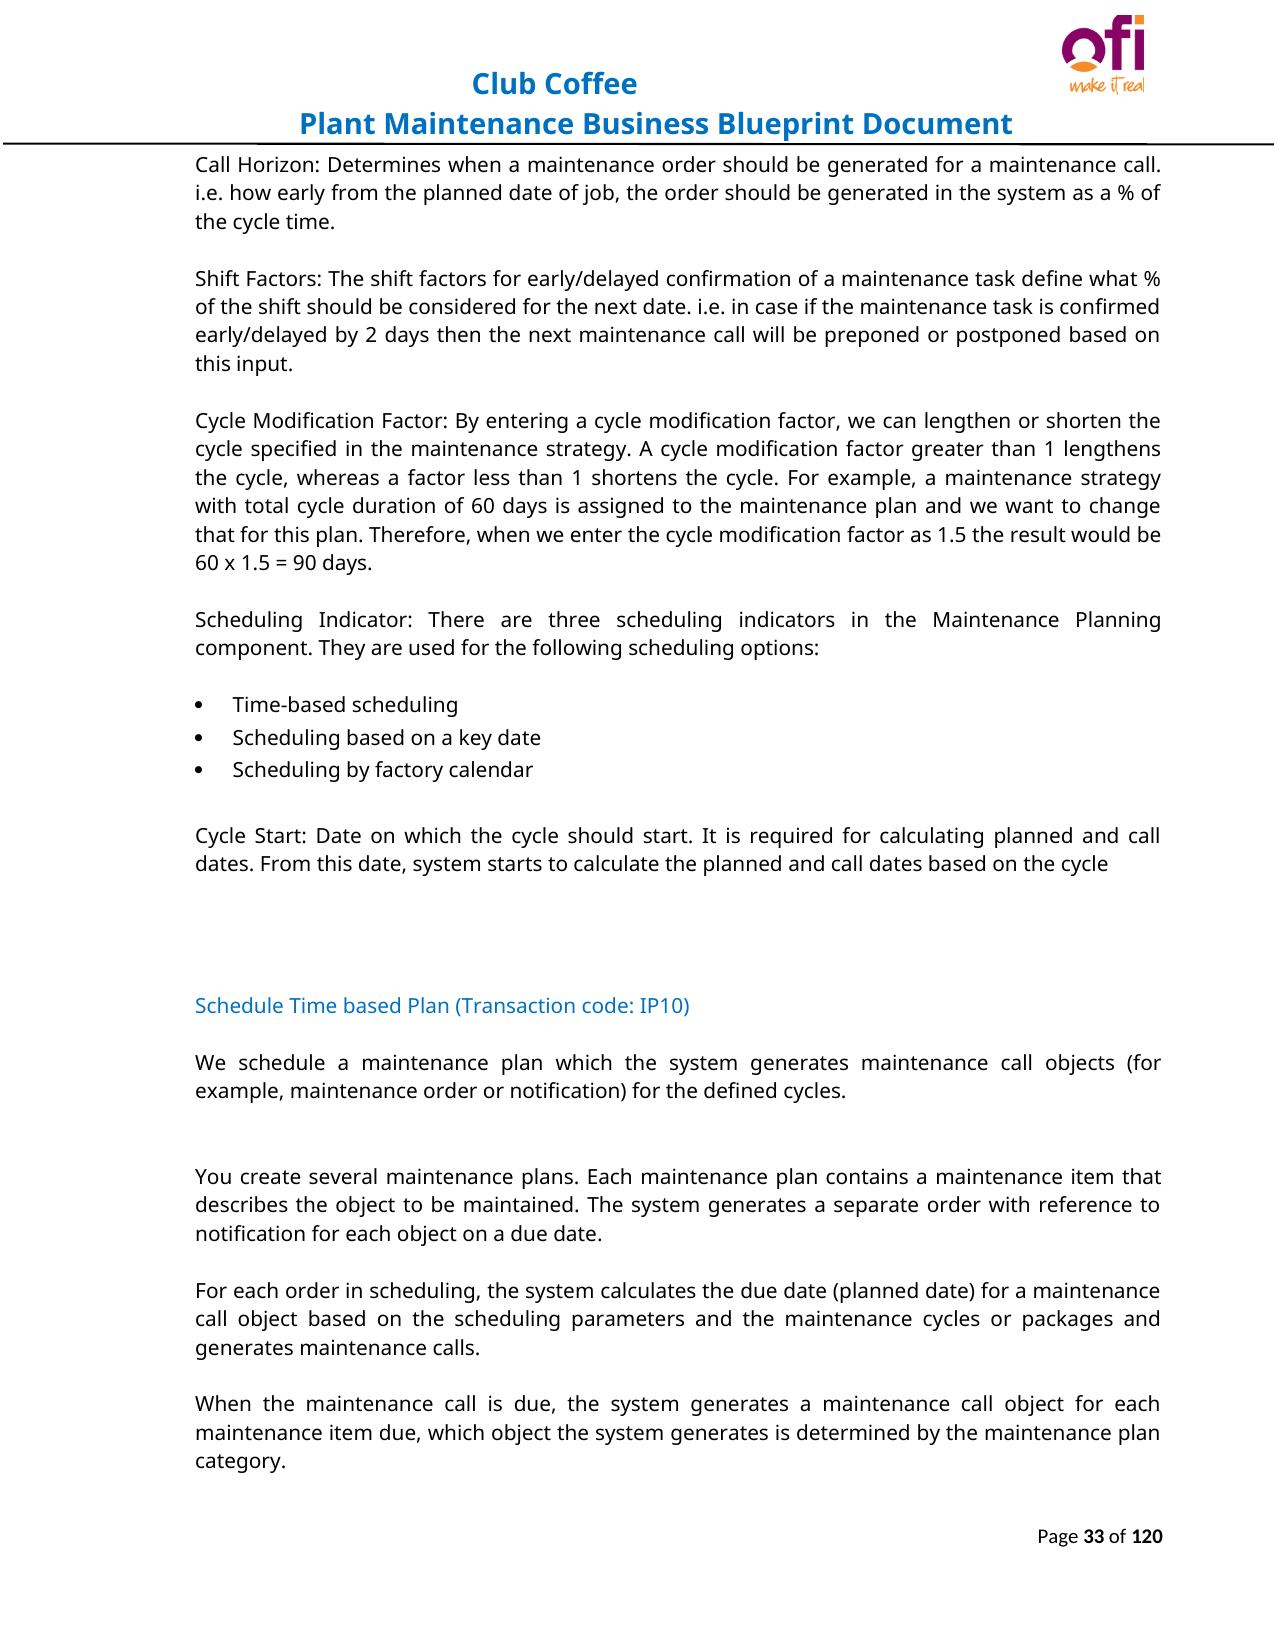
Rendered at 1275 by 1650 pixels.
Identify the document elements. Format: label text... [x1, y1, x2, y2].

list Scheduling by factory calendar [195, 756, 1162, 784]
list Scheduling based on a key date [195, 723, 1162, 751]
text Scheduling Indicator: There are three scheduling indicators in the Maintenance Planning component. They are used for the following scheduling options: [195, 605, 1162, 662]
text Shift Factors: The shift factors for early/delayed confirmation of a maintenance task define what % of the shift should be considered for the next date. i.e. in case if the maintenance task is confirmed early/delayed by 2 days then the next maintenance call will be preponed or postponed based on this input. [195, 264, 1162, 377]
text Cycle Start: Date on which the cycle should start. It is required for calculating planned and call dates. From this date, system starts to calculate the planned and call dates based on the cycle [195, 821, 1162, 878]
text Call Horizon: Determines when a maintenance order should be generated for a maintenance call. i.e. how early from the planned date of job, the order should be generated in the system as a % of the cycle time. [195, 150, 1162, 235]
picture [1061, 15, 1144, 95]
list Time-based scheduling [195, 690, 1162, 719]
text For each order in scheduling, the system calculates the due date (planned date) for a maintenance call object based on the scheduling parameters and the maintenance cycles or packages and generates maintenance calls. [195, 1276, 1162, 1361]
text We schedule a maintenance plan which the system generates maintenance call objects (for example, maintenance order or notification) for the defined cycles. [195, 1048, 1162, 1105]
text Cycle Modification Factor: By entering a cycle modification factor, we can lengthen or shorten the cycle specified in the maintenance strategy. A cycle modification factor greater than 1 lengthens the cycle, whereas a factor less than 1 shortens the cycle. For example, a maintenance strategy with total cycle duration of 60 days is assigned to the maintenance plan and we want to change that for this plan. Therefore, when we enter the cycle modification factor as 1.5 the result would be 60 x 1.5 = 90 days. [195, 406, 1162, 577]
text When the maintenance call is due, the system generates a maintenance call object for each maintenance item due, which object the system generates is determined by the maintenance plan category. [195, 1389, 1162, 1475]
text You create several maintenance plans. Each maintenance plan contains a maintenance item that describes the object to be maintained. The system generates a separate order with reference to notification for each object on a due date. [195, 1162, 1162, 1247]
text Schedule Time based Plan (Transaction code: IP10) [195, 991, 1162, 1020]
